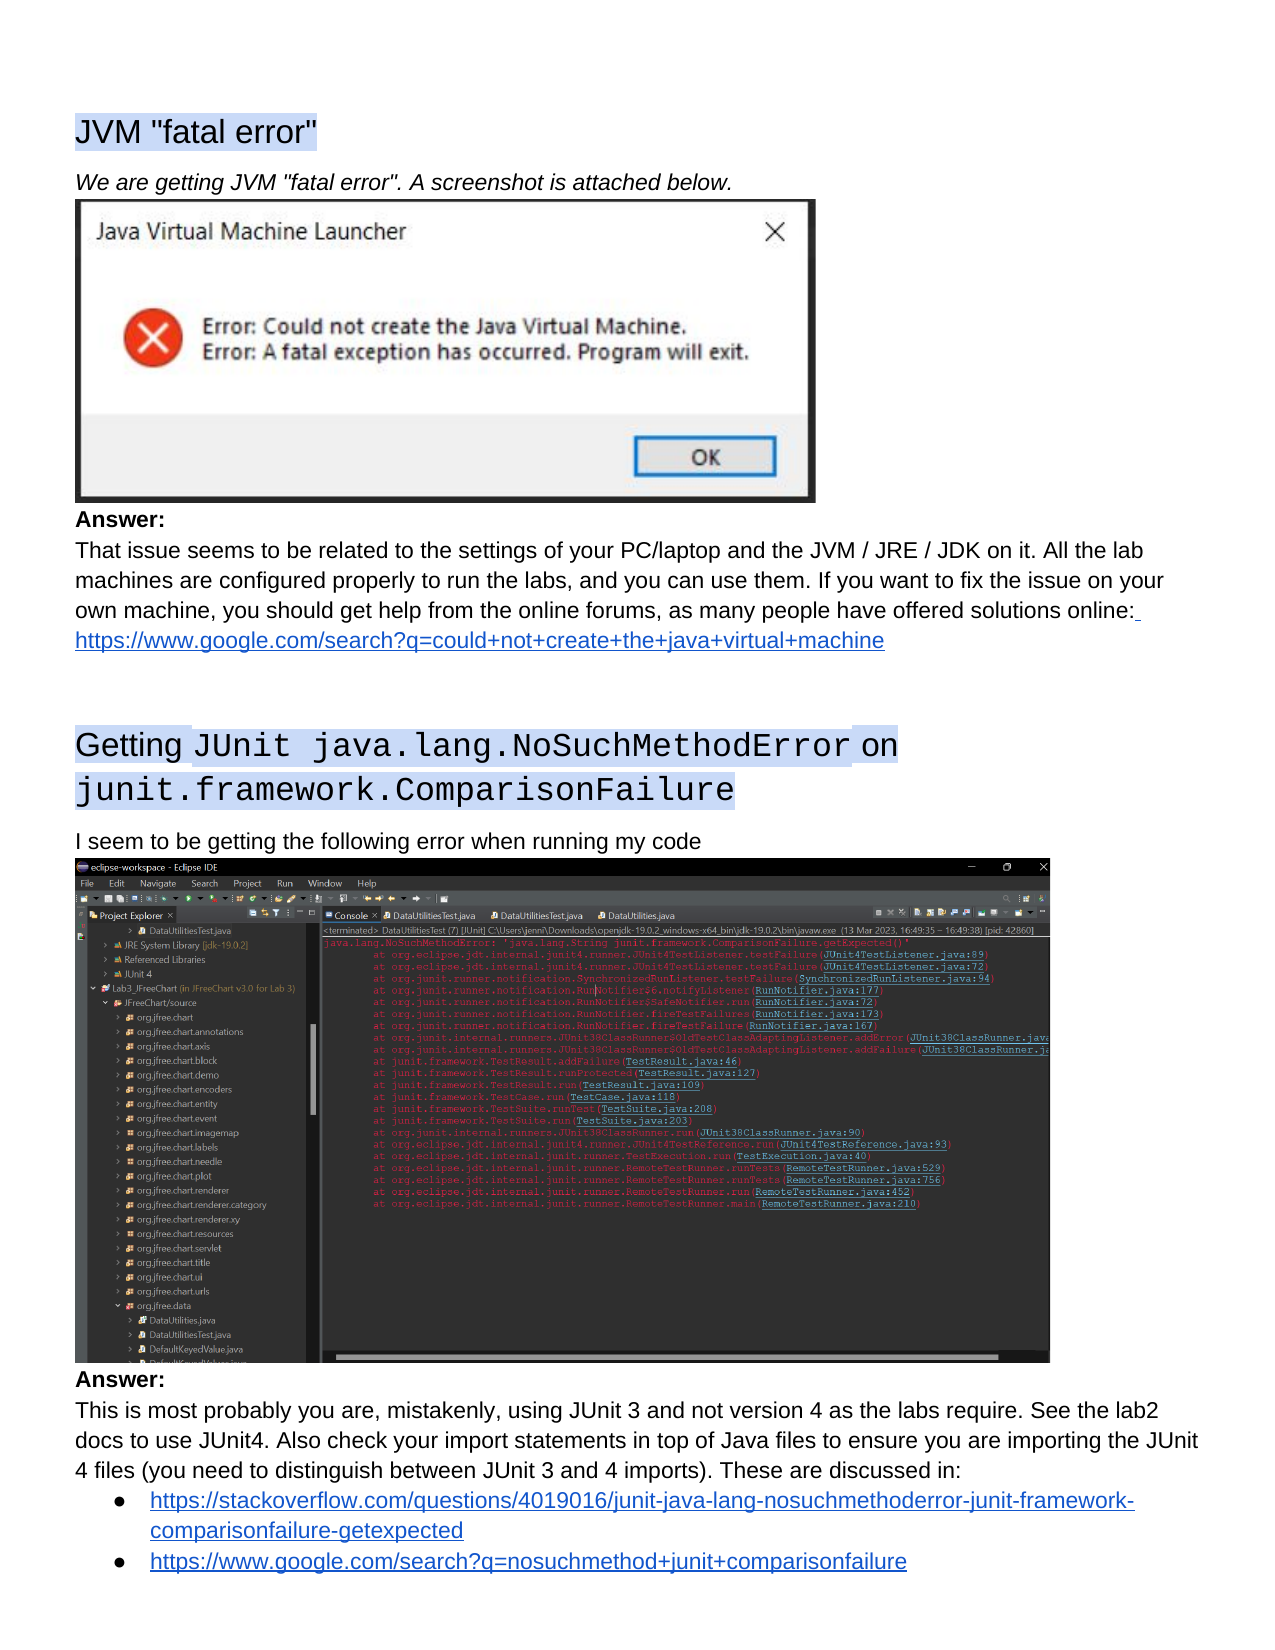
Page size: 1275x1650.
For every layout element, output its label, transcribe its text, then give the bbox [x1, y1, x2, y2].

text Answer: [75, 1366, 1200, 1393]
list https://www.google.com/search?q=nosuchmethod+junit+comparisonfailure [112, 1548, 1200, 1574]
picture [75, 199, 816, 503]
text This is most probably you are, mistakenly, using JUnit 3 and not version 4 as the labs require. See the lab2 docs to use JUnit4. Also check your import statements in top of Java files to ensure you are importing the JUnit 4 files (you need to distinguish between JUnit 3 and 4 imports). These are discussed in: [75, 1397, 1200, 1483]
subtitle Getting JUnit java.lang.NoSuchMethodError on junit.framework.ComparisonFailure [75, 725, 1200, 810]
list https://stackoverflow.com/questions/4019016/junit-java-lang-nosuchmethoderror-junit-framework-comparisonfailure-getexpected [112, 1487, 1200, 1544]
text I seem to be getting the following error when running my code [75, 828, 1200, 854]
text Answer: [75, 506, 1200, 533]
text We are getting JVM "fatal error". A screenshot is attached below. [75, 169, 1200, 196]
text That issue seems to be related to the settings of your PC/laptop and the JVM / JRE / JDK on it. All the lab machines are configured properly to run the labs, and you can use them. If you want to fix the issue on your own machine, you should get help from the online forums, as many people have offered solutions online: https://www.google.com/search?q=could+not+create+the+java+virtual+machine [75, 537, 1200, 653]
picture [75, 858, 1050, 1363]
subtitle JVM "fatal error" [75, 112, 1200, 151]
